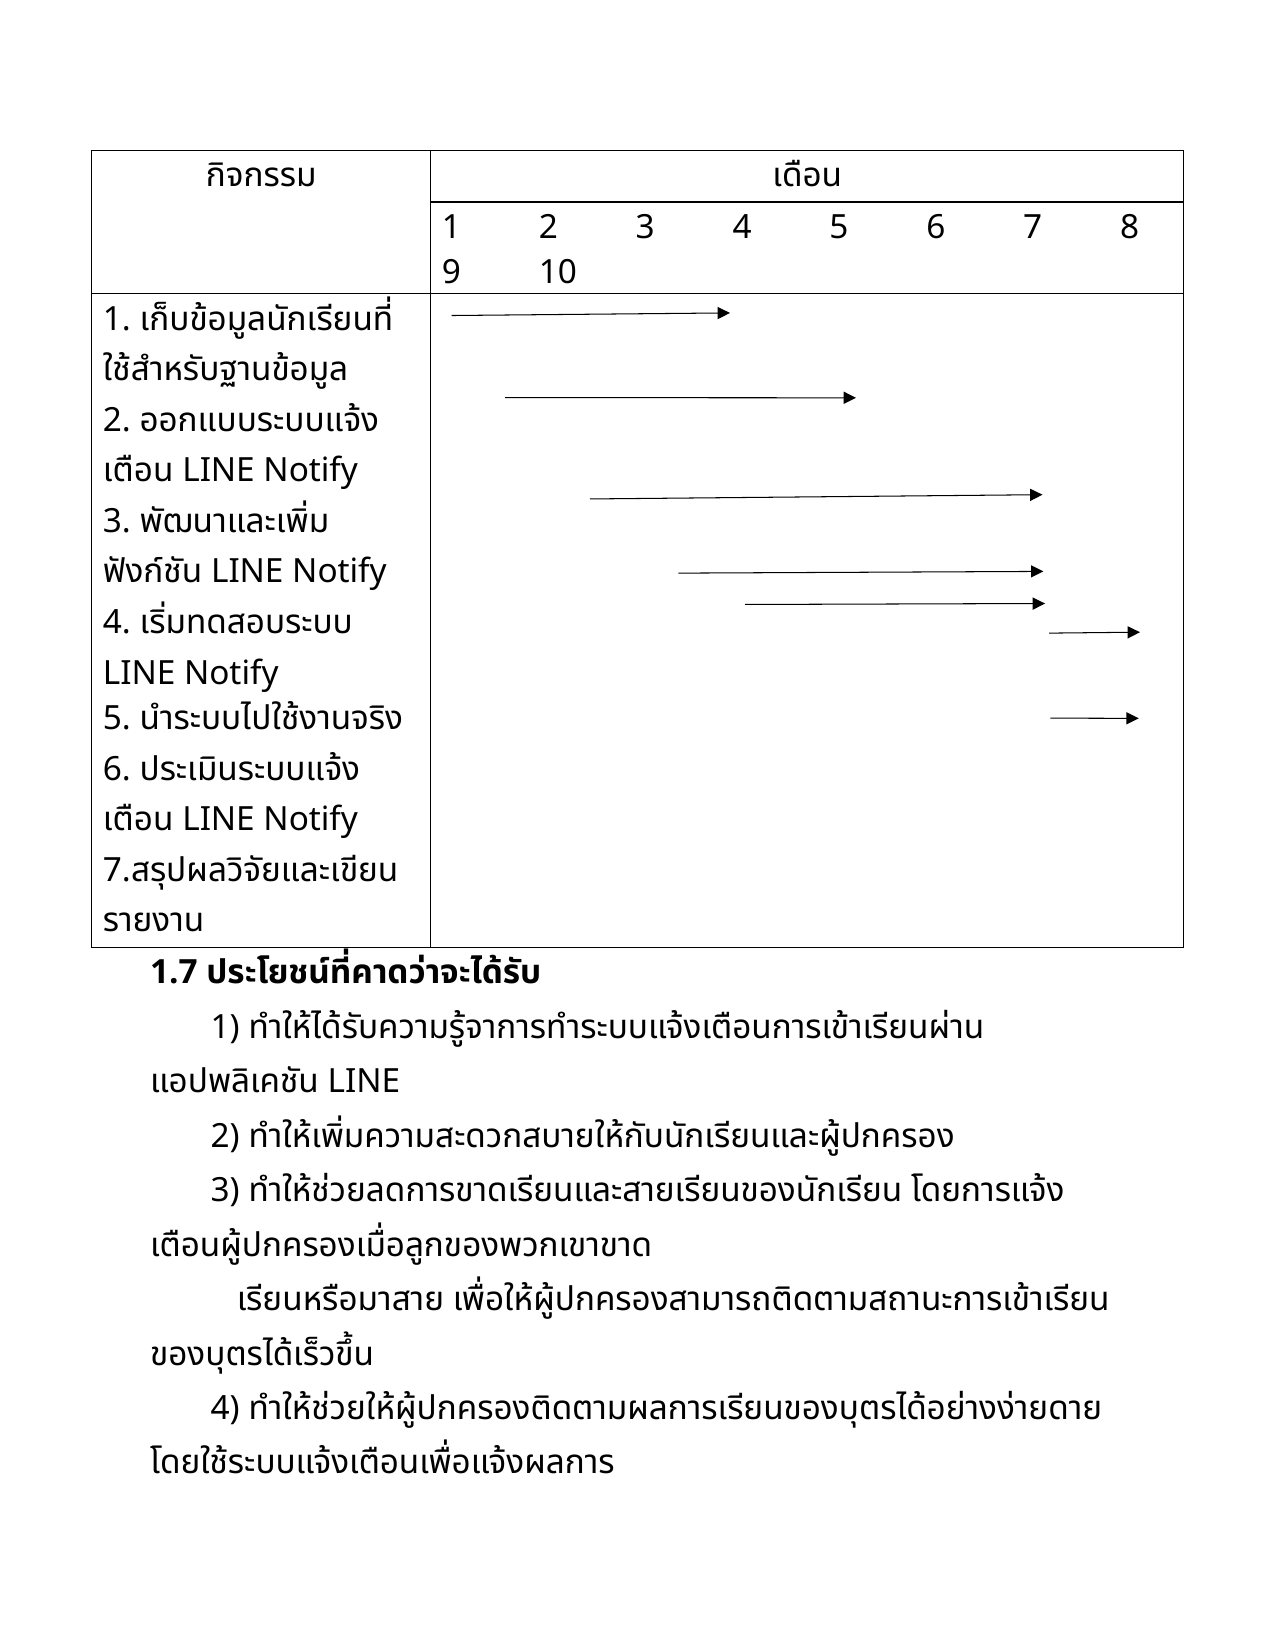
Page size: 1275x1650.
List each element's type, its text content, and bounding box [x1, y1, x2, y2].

text 2) ทำให้เพิ่มความสะดวกสบายให้กับนักเรียนและผู้ปกครอง [150, 1112, 1125, 1162]
table_cell 1 2 3 4 5 6 7 8 9 10 [431, 203, 1183, 293]
text 1) ทำให้ได้รับความรู้จาการทำระบบแจ้งเตือนการเข้าเรียนผ่านแอปพลิเคชัน LINE [150, 1002, 1125, 1108]
text 1.7 ประโยชน์ที่คาดว่าจะได้รับ [150, 948, 1125, 998]
table_cell 1. เก็บข้อมูลนักเรียนที่ใช้สำหรับฐานข้อมูล 2. ออกแบบระบบแจ้งเตือน LINE Notify 3. พัฒนาและเพิ่มฟังก์ชัน LINE Notify 4. เริ่มทดสอบระบบ LINE Notify 5. นำระบบไปใช้งานจริง 6. ประเมินระบบแจ้งเตือน LINE Notify 7.สรุปผลวิจัยและเขียนรายงาน [92, 294, 430, 947]
text 4) ทำให้ช่วยให้ผู้ปกครองติดตามผลการเรียนของบุตรได้อย่างง่ายดาย โดยใช้ระบบแจ้งเตือนเพื่อแจ้งผลการ [150, 1384, 1125, 1489]
table_header เดือน [431, 151, 1183, 201]
table_cell [431, 294, 1183, 947]
table_header กิจกรรม [92, 151, 430, 293]
text 3) ทำให้ช่วยลดการขาดเรียนและสายเรียนของนักเรียน โดยการแจ้งเตือนผู้ปกครองเมื่อลูกของพวกเขาขาด [150, 1166, 1125, 1271]
text เรียนหรือมาสาย เพื่อให้ผู้ปกครองสามารถติดตามสถานะการเข้าเรียนของบุตรได้เร็วขึ้น [150, 1275, 1125, 1380]
